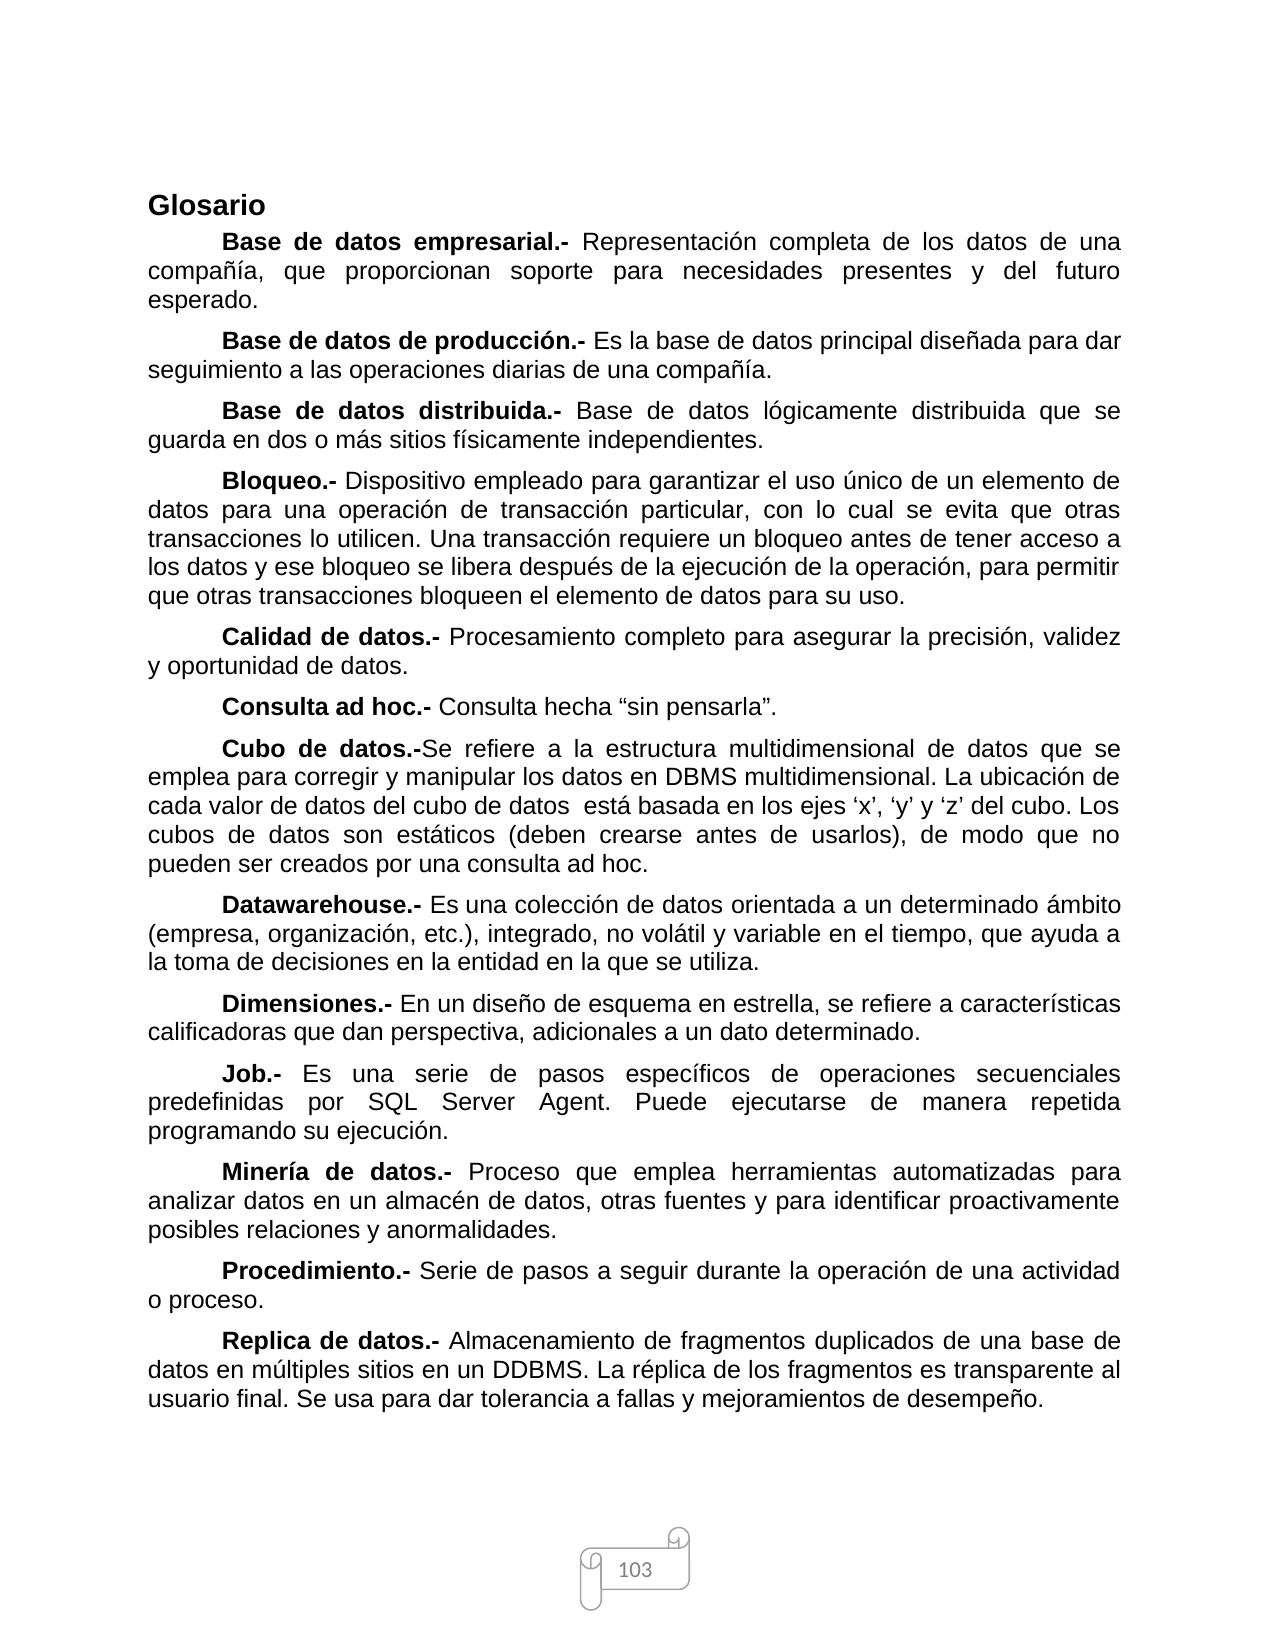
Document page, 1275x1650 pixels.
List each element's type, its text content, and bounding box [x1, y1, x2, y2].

text Job.- Es una serie de pasos específicos de operaciones secuenciales predefinidas por SQL Server Agent. Puede ejecutarse de manera repetida programando su ejecución. [148, 1058, 1122, 1145]
text Calidad de datos.- Procesamiento completo para asegurar la precisión, validez y oportunidad de datos. [148, 622, 1122, 680]
text Base de datos de producción.- Es la base de datos principal diseñada para dar seguimiento a las operaciones diarias de una compañía. [148, 326, 1122, 383]
text Cubo de datos.-Se refiere a la estructura multidimensional de datos que se emplea para corregir y manipular los datos en DBMS multidimensional. La ubicación de cada valor de datos del cubo de datos está basada en los ejes ‘x’, ‘y’ y ‘z’ del cubo. Los cubos de datos son estáticos (deben crearse antes de usarlos), de modo que no pueden ser creados por una consulta ad hoc. [148, 733, 1122, 877]
text Replica de datos.- Almacenamiento de fragmentos duplicados de una base de datos en múltiples sitios en un DDBMS. La réplica de los fragmentos es transparente al usuario final. Se usa para dar tolerancia a fallas y mejoramientos de desempeño. [148, 1326, 1122, 1412]
text Procedimiento.- Serie de pasos a seguir durante la operación de una actividad o proceso. [148, 1256, 1122, 1313]
subtitle Glosario [148, 187, 1122, 221]
text Base de datos empresarial.- Representación completa de los datos de una compañía, que proporcionan soporte para necesidades presentes y del futuro esperado. [148, 227, 1122, 313]
text Dimensiones.- En un diseño de esquema en estrella, se refiere a características calificadoras que dan perspectiva, adicionales a un dato determinado. [148, 988, 1122, 1046]
text Consulta ad hoc.- Consulta hecha “sin pensarla”. [148, 692, 1122, 721]
text Bloqueo.- Dispositivo empleado para garantizar el uso único de un elemento de datos para una operación de transacción particular, con lo cual se evita que otras transacciones lo utilicen. Una transacción requiere un bloqueo antes de tener acceso a los datos y ese bloqueo se libera después de la ejecución de la operación, para permitir que otras transacciones bloqueen el elemento de datos para su uso. [148, 466, 1122, 610]
text Base de datos distribuida.- Base de datos lógicamente distribuida que se guarda en dos o más sitios físicamente independientes. [148, 396, 1122, 453]
text Datawarehouse.- Es una colección de datos orientada a un determinado ámbito (empresa, organización, etc.), integrado, no volátil y variable en el tiempo, que ayuda a la toma de decisiones en la entidad en la que se utiliza. [148, 890, 1122, 976]
text Minería de datos.- Proceso que emplea herramientas automatizadas para analizar datos en un almacén de datos, otras fuentes y para identificar proactivamente posibles relaciones y anormalidades. [148, 1157, 1122, 1243]
